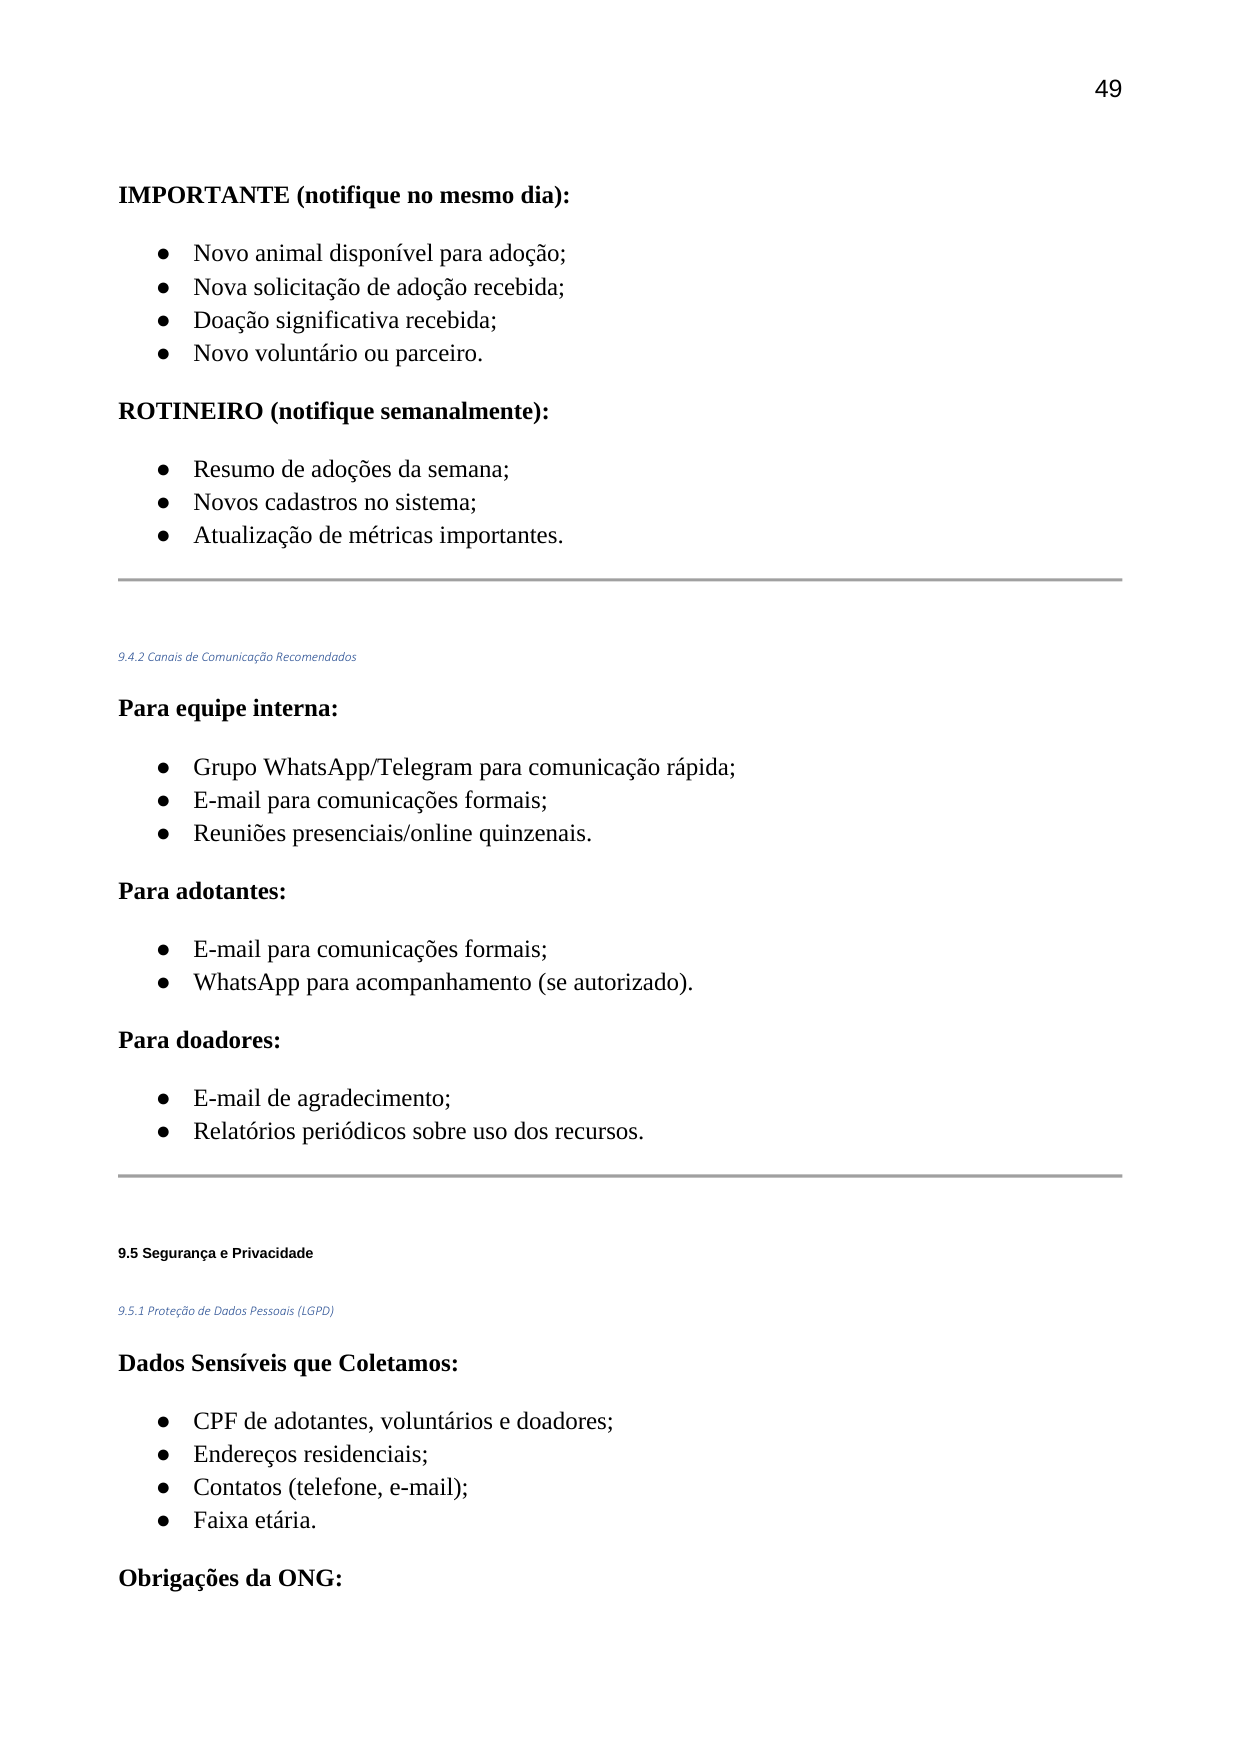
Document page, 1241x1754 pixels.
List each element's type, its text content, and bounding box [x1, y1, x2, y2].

list Endereços residenciais; [156, 1439, 1122, 1468]
list E-mail de agradecimento; [156, 1083, 1122, 1112]
list Novo voluntário ou parceiro. [156, 338, 1122, 367]
subtitle 9.4.2 Canais de Comunicação Recomendados [118, 636, 1122, 664]
text IMPORTANTE (notifique no mesmo dia): [118, 180, 1122, 209]
subtitle 9.5.1 Proteção de Dados Pessoais (LGPD) [118, 1291, 1122, 1318]
text Dados Sensíveis que Coletamos: [118, 1348, 1122, 1376]
list E-mail para comunicações formais; [156, 934, 1122, 963]
subtitle 9.5 Segurança e Privacidade [118, 1232, 1122, 1261]
list Doação significativa recebida; [156, 305, 1122, 333]
list Contatos (telefone, e-mail); [156, 1472, 1122, 1501]
list Atualização de métricas importantes. [156, 520, 1122, 549]
list E-mail para comunicações formais; [156, 785, 1122, 813]
list Nova solicitação de adoção recebida; [156, 272, 1122, 300]
list CPF de adotantes, voluntários e doadores; [156, 1406, 1122, 1434]
text Obrigações da ONG: [118, 1563, 1122, 1592]
list Reuniões presenciais/online quinzenais. [156, 818, 1122, 847]
text Para doadores: [118, 1025, 1122, 1054]
list Novo animal disponível para adoção; [156, 238, 1122, 267]
list Relatórios periódicos sobre uso dos recursos. [156, 1116, 1122, 1145]
list Novos cadastros no sistema; [156, 487, 1122, 516]
list Faixa etária. [156, 1505, 1122, 1534]
list Resumo de adoções da semana; [156, 454, 1122, 483]
text Para adotantes: [118, 876, 1122, 905]
list WhatsApp para acompanhamento (se autorizado). [156, 967, 1122, 996]
text ROTINEIRO (notifique semanalmente): [118, 396, 1122, 425]
list Grupo WhatsApp/Telegram para comunicação rápida; [156, 752, 1122, 780]
text Para equipe interna: [118, 693, 1122, 722]
